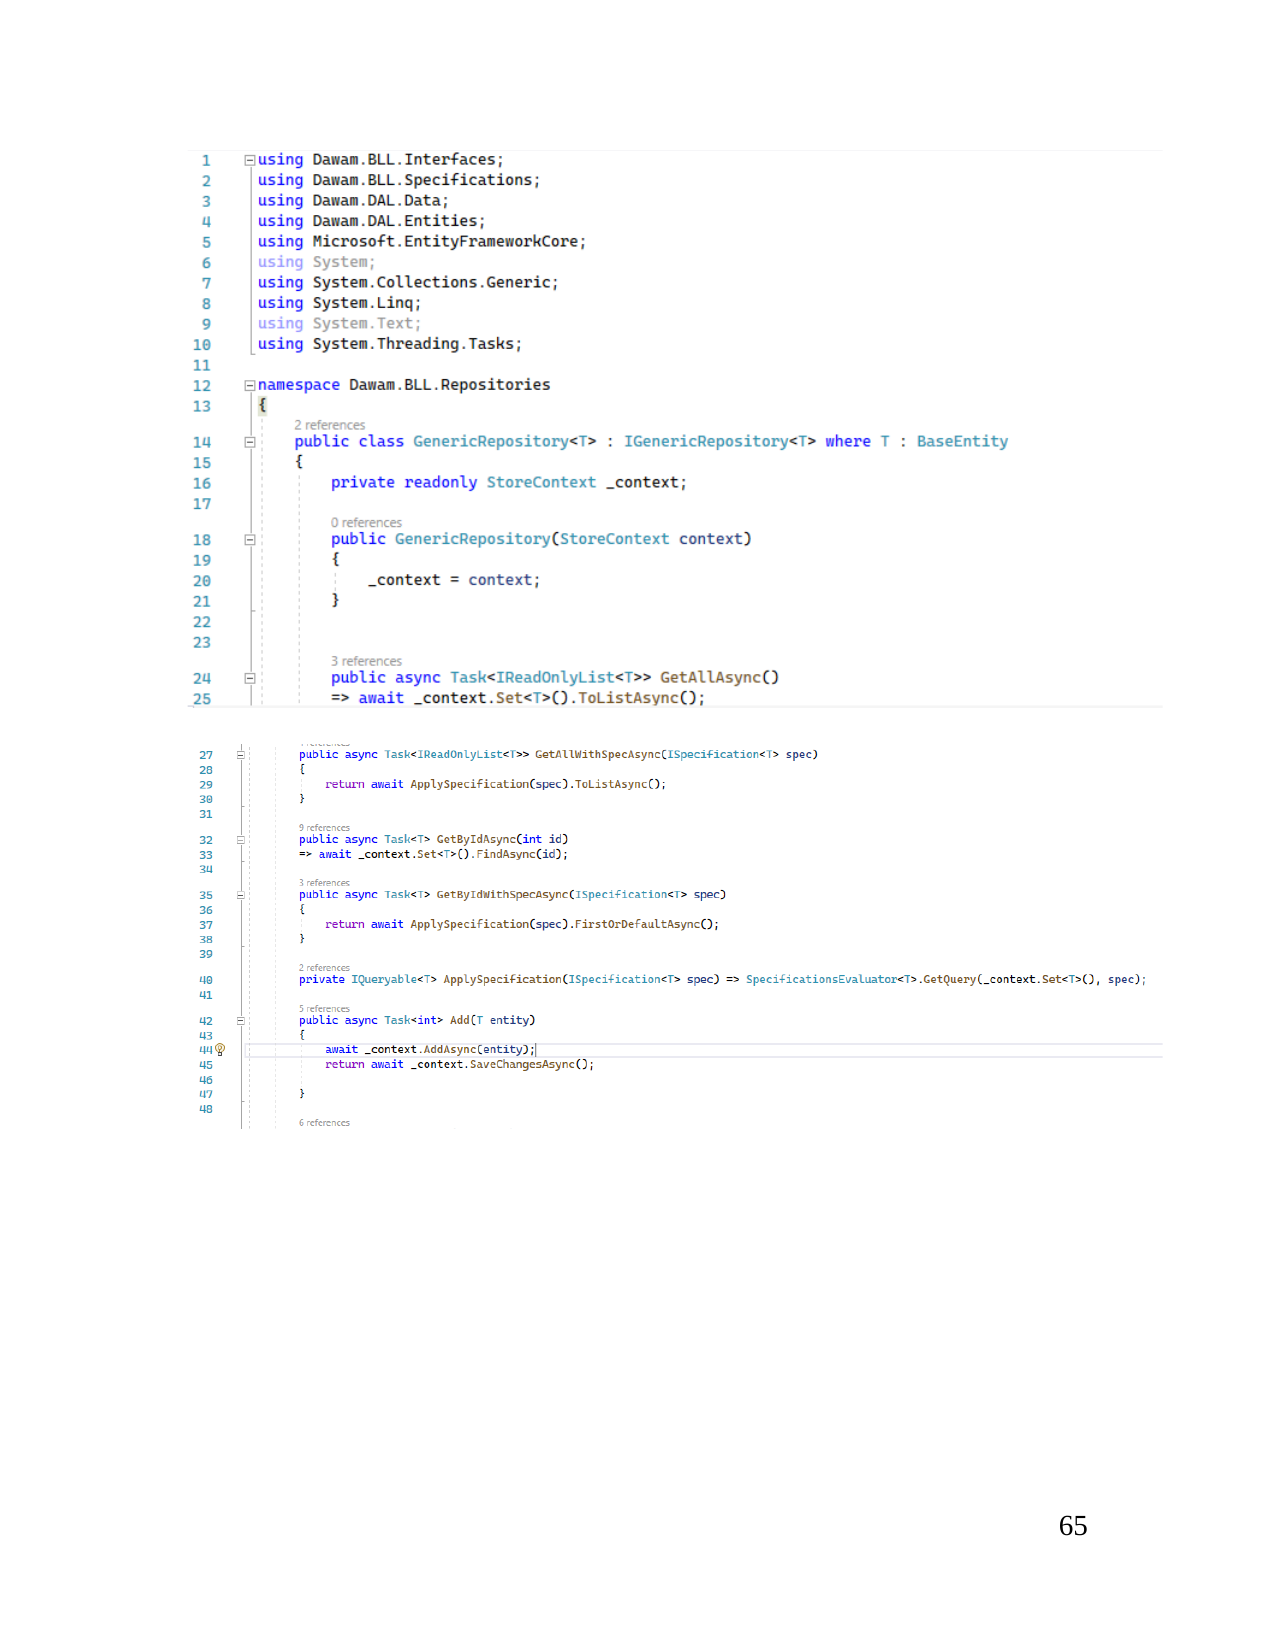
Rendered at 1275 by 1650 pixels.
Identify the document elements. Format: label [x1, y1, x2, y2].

picture [187, 744, 1163, 1129]
picture [187, 150, 1163, 708]
